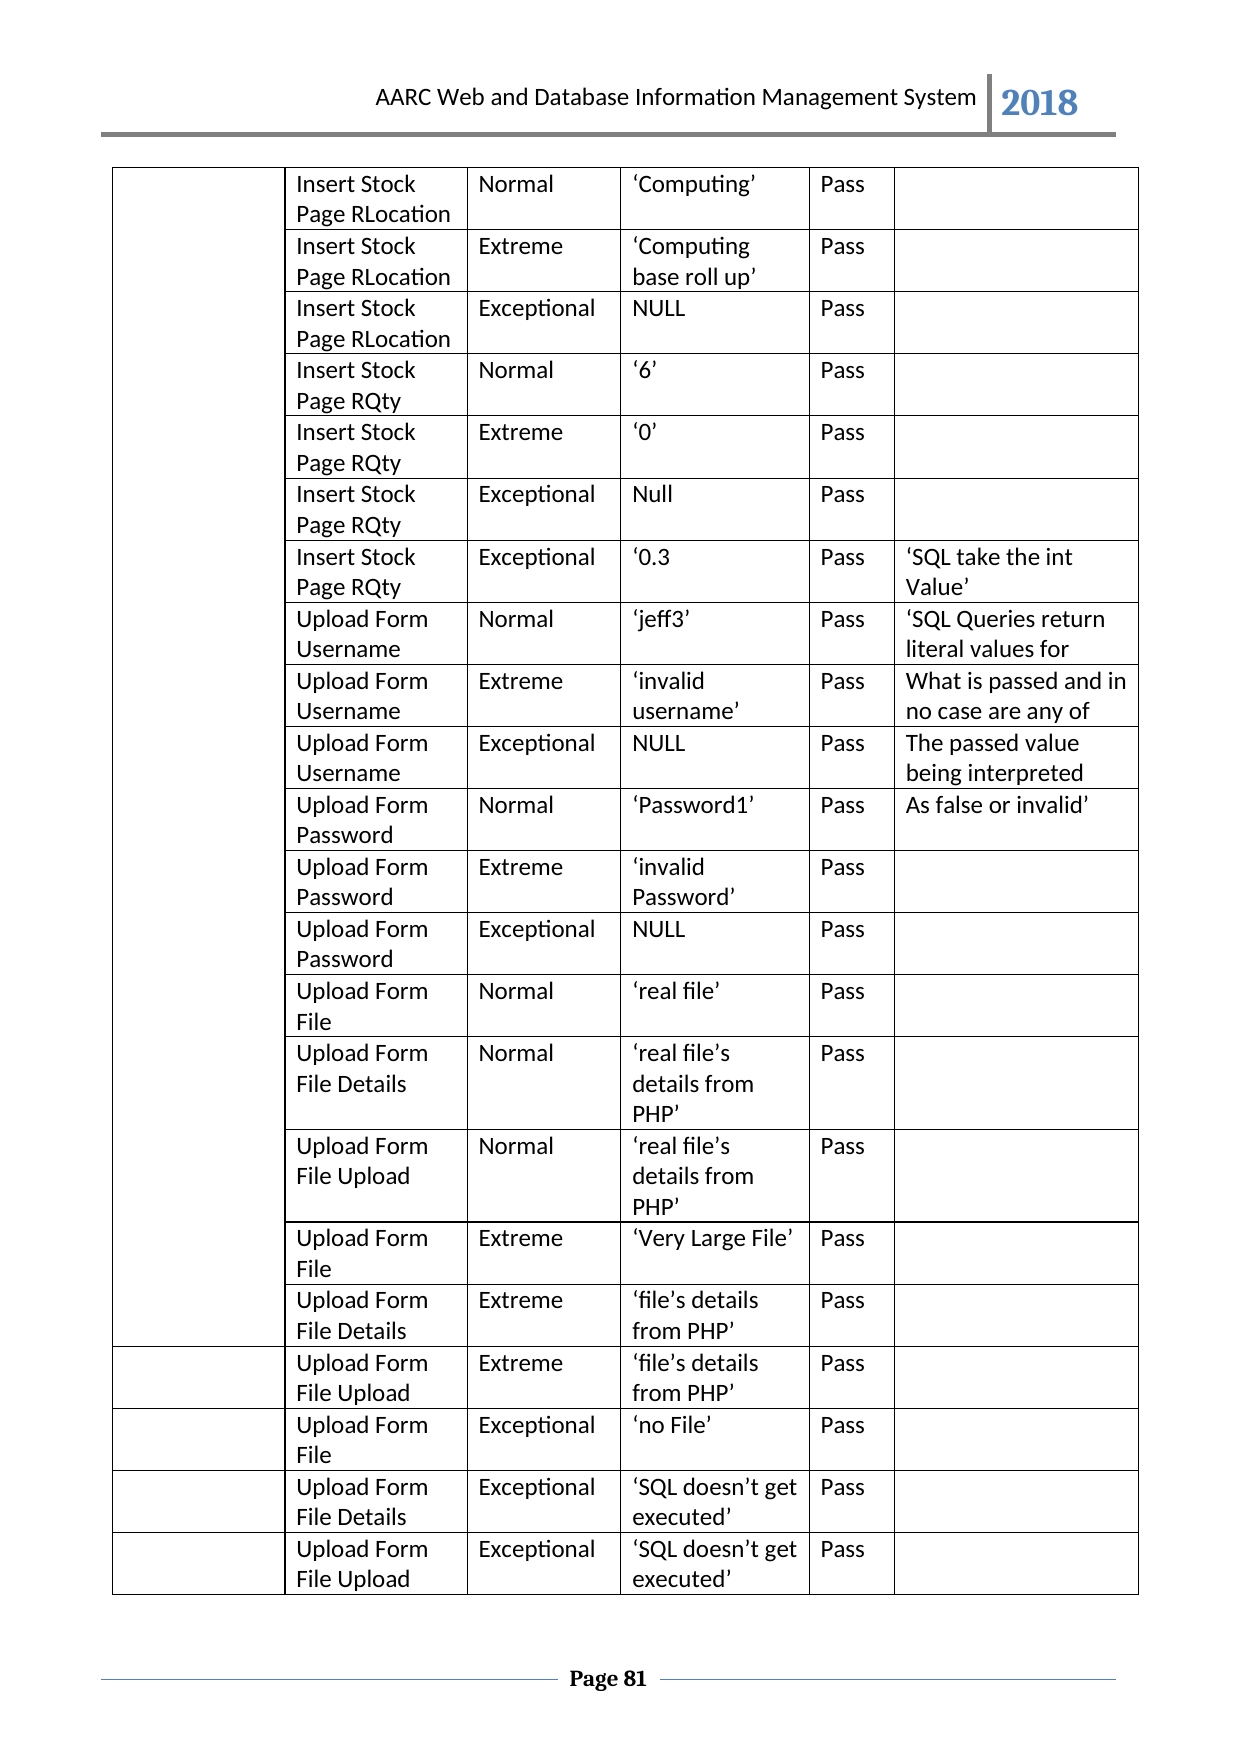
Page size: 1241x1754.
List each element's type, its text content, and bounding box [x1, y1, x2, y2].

table_cell Exceptional [468, 292, 620, 353]
table_cell ‘real file’s details from PHP’ [621, 1130, 809, 1221]
table_cell ‘6’ [621, 354, 809, 415]
table_cell Insert Stock Page RLocation [286, 168, 467, 229]
table_cell ‘Password1’ [621, 789, 809, 850]
table_cell ‘SQL doesn’t get executed’ [621, 1471, 809, 1532]
table_cell Extreme [468, 1285, 620, 1346]
table_cell Normal [468, 789, 620, 850]
table_cell Normal [468, 168, 620, 229]
table_cell Extreme [468, 665, 620, 726]
table_cell ‘Computing’ [621, 168, 809, 229]
table_cell [895, 913, 1138, 974]
table_cell Upload Form File [286, 975, 467, 1036]
table_cell Pass [810, 479, 894, 539]
table_cell [895, 1223, 1138, 1283]
table_cell [113, 1471, 284, 1532]
table_cell What is passed and in no case are any of [895, 665, 1138, 726]
table_cell Upload Form Password [286, 789, 467, 850]
table_cell Extreme [468, 230, 620, 291]
table_cell Pass [810, 416, 894, 477]
table_cell ‘no File’ [621, 1409, 809, 1470]
table_cell Insert Stock Page RQty [286, 416, 467, 477]
table_cell [895, 851, 1138, 912]
table_cell NULL [621, 727, 809, 788]
table_cell NULL [621, 292, 809, 353]
table_cell ‘file’s details from PHP’ [621, 1347, 809, 1408]
table_cell [895, 479, 1138, 539]
table_cell Null [621, 479, 809, 539]
table_cell [895, 292, 1138, 353]
table_cell Normal [468, 354, 620, 415]
table_cell [895, 1471, 1138, 1532]
table_cell Pass [810, 292, 894, 353]
table_cell [895, 1130, 1138, 1221]
table_cell [895, 1285, 1138, 1346]
table_cell Insert Stock Page RQty [286, 541, 467, 602]
table_cell [895, 230, 1138, 291]
table_cell Upload Form File [286, 1409, 467, 1470]
table_cell [895, 975, 1138, 1036]
table_cell Exceptional [468, 727, 620, 788]
table_cell Pass [810, 354, 894, 415]
table_cell Extreme [468, 416, 620, 477]
table_cell Pass [810, 168, 894, 229]
table_cell ‘SQL take the int Value’ [895, 541, 1138, 602]
table_cell Pass [810, 1285, 894, 1346]
table_cell [895, 1347, 1138, 1408]
table_cell [895, 1533, 1138, 1594]
table_cell Insert Stock Page RQty [286, 354, 467, 415]
table_cell Upload Form File Upload [286, 1130, 467, 1221]
table_cell ‘SQL doesn’t get executed’ [621, 1533, 809, 1594]
table_cell NULL [621, 913, 809, 974]
table_cell Upload Form Password [286, 913, 467, 974]
table_cell Pass [810, 665, 894, 726]
table_cell Insert Stock Page RLocation [286, 292, 467, 353]
table_cell ‘real file’s details from PHP’ [621, 1037, 809, 1129]
table_cell Pass [810, 1409, 894, 1470]
table_cell Pass [810, 230, 894, 291]
table_cell [895, 1409, 1138, 1470]
table_cell Exceptional [468, 1409, 620, 1470]
table_cell Insert Stock Page RLocation [286, 230, 467, 291]
table_cell Exceptional [468, 541, 620, 602]
table_cell Pass [810, 851, 894, 912]
table_cell Upload Form File Details [286, 1285, 467, 1346]
table_cell [113, 1533, 284, 1594]
table_cell Upload Form Password [286, 851, 467, 912]
table_cell Upload Form File Details [286, 1471, 467, 1532]
table_cell ‘invalid username’ [621, 665, 809, 726]
table_cell Upload Form File [286, 1223, 467, 1283]
table_cell [895, 354, 1138, 415]
table_cell Extreme [468, 851, 620, 912]
table_cell Pass [810, 1471, 894, 1532]
table_cell [113, 1409, 284, 1470]
table_cell Insert Stock Page RQty [286, 479, 467, 539]
table_cell [895, 1037, 1138, 1129]
table_cell Upload Form Username [286, 727, 467, 788]
table_cell Pass [810, 1533, 894, 1594]
table_cell Pass [810, 727, 894, 788]
table_cell Upload Form Username [286, 603, 467, 664]
table_cell Pass [810, 1037, 894, 1129]
table_cell Pass [810, 913, 894, 974]
table_cell Normal [468, 1130, 620, 1221]
table_cell Normal [468, 1037, 620, 1129]
table_cell ‘Very Large File’ [621, 1223, 809, 1283]
table_cell Upload Form File Upload [286, 1347, 467, 1408]
table_cell Pass [810, 1130, 894, 1221]
table_cell [113, 1347, 284, 1408]
table_cell Extreme [468, 1223, 620, 1283]
table_cell ‘Computing base roll up’ [621, 230, 809, 291]
table_cell ‘0’ [621, 416, 809, 477]
table_cell Upload Form Username [286, 665, 467, 726]
table_cell ‘invalid Password’ [621, 851, 809, 912]
table_cell Extreme [468, 1347, 620, 1408]
table_cell Pass [810, 541, 894, 602]
table_cell ‘jeff3’ [621, 603, 809, 664]
table_cell The passed value being interpreted [895, 727, 1138, 788]
table_cell ‘real file’ [621, 975, 809, 1036]
table_cell Pass [810, 1347, 894, 1408]
table_cell Normal [468, 603, 620, 664]
table_cell [895, 168, 1138, 229]
table_cell Exceptional [468, 479, 620, 539]
table_cell As false or invalid’ [895, 789, 1138, 850]
table_cell Pass [810, 789, 894, 850]
table_cell Pass [810, 975, 894, 1036]
table_cell Upload Form File Details [286, 1037, 467, 1129]
table_cell Exceptional [468, 1533, 620, 1594]
table_cell ‘0.3 [621, 541, 809, 602]
table_cell [895, 416, 1138, 477]
table_cell Exceptional [468, 1471, 620, 1532]
table_cell Normal [468, 975, 620, 1036]
table_cell Pass [810, 603, 894, 664]
table_cell Exceptional [468, 913, 620, 974]
table_cell ‘file’s details from PHP’ [621, 1285, 809, 1346]
table_cell Pass [810, 1223, 894, 1283]
table_cell ‘SQL Queries return literal values for [895, 603, 1138, 664]
table_cell Upload Form File Upload [286, 1533, 467, 1594]
